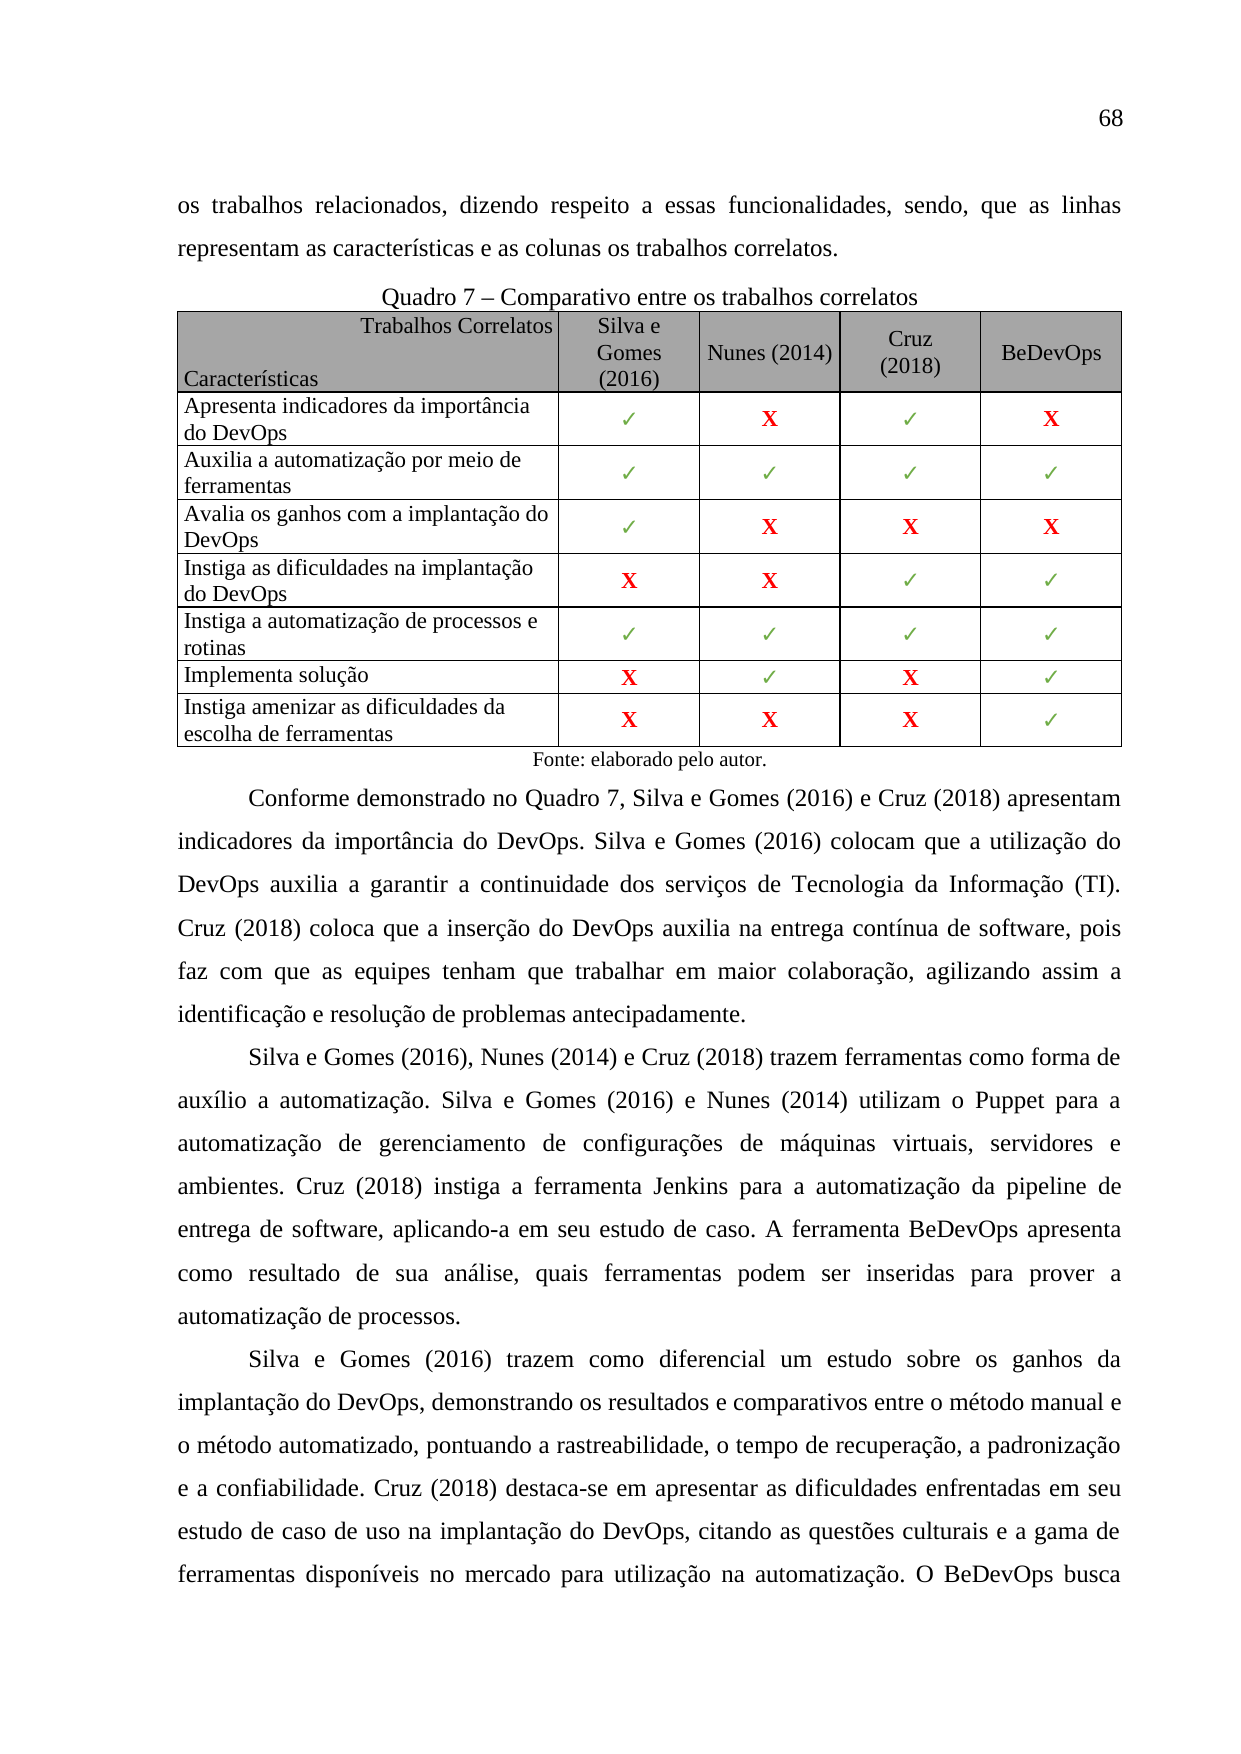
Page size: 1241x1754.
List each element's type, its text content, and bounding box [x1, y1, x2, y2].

table_cell Instiga a automatização de processos e rotinas [178, 608, 558, 660]
table_header Nunes (2014) [700, 312, 839, 391]
table_cell X [700, 694, 839, 746]
table_cell X [700, 500, 839, 553]
table_cell ✓ [841, 554, 980, 606]
table_cell ✓ [841, 446, 980, 499]
table_cell ✓ [559, 500, 699, 553]
table_cell X [981, 500, 1121, 553]
table_cell ✓ [841, 393, 980, 445]
table_cell Instiga as dificuldades na implantação do DevOps [178, 554, 558, 606]
table_header Silva e Gomes (2016) [559, 312, 699, 391]
table_cell ✓ [559, 393, 699, 445]
table_cell X [700, 554, 839, 606]
table_cell X [559, 661, 699, 692]
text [177, 190, 1122, 262]
table_cell Implementa solução [178, 661, 558, 692]
table_cell ✓ [700, 608, 839, 660]
table_header Trabalhos Correlatos Características [178, 312, 558, 391]
table_cell ✓ [981, 694, 1121, 746]
table_cell ✓ [700, 446, 839, 499]
table_cell Auxilia a automatização por meio de ferramentas [178, 446, 558, 499]
table_cell X [981, 393, 1121, 445]
table_header BeDevOps [981, 312, 1121, 391]
table_cell X [559, 554, 699, 606]
table_cell Instiga amenizar as dificuldades da escolha de ferramentas [178, 694, 558, 746]
table_cell ✓ [841, 608, 980, 660]
table_cell Avalia os ganhos com a implantação do DevOps [178, 500, 558, 553]
table_cell X [700, 393, 839, 445]
table_cell X [841, 500, 980, 553]
table_cell ✓ [981, 608, 1121, 660]
table_cell ✓ [700, 661, 839, 692]
table_cell ✓ [981, 661, 1121, 692]
text Conforme demonstrado no Quadro 7, Silva e Gomes (2016) e Cruz (2018) apresentam indicadores da importância do DevOps. Silva e Gomes (2016) colocam que a utilização do DevOps auxilia a garantir a continuidade dos serviços de Tecnologia da Informação (TI). Cruz (2018) coloca que a inserção do DevOps auxilia na entrega contínua de software, pois faz com que as equipes tenham que trabalhar em maior colaboração, agilizando assim a identificação e resolução de problemas antecipadamente. [177, 783, 1122, 1028]
text Silva e Gomes (2016), Nunes (2014) e Cruz (2018) trazem ferramentas como forma de auxílio a automatização. Silva e Gomes (2016) e Nunes (2014) utilizam o Puppet para a automatização de gerenciamento de configurações de máquinas virtuais, servidores e ambientes. Cruz (2018) instiga a ferramenta Jenkins para a automatização da pipeline de entrega de software, aplicando-a em seu estudo de caso. A ferramenta BeDevOps apresenta como resultado de sua análise, quais ferramentas podem ser inseridas para prover a automatização de processos. [177, 1042, 1122, 1329]
table_cell ✓ [981, 446, 1121, 499]
table_header Cruz (2018) [841, 312, 980, 391]
table_cell ✓ [981, 554, 1121, 606]
table_cell X [841, 694, 980, 746]
table_cell X [841, 661, 980, 692]
table_cell X [559, 694, 699, 746]
table_cell ✓ [559, 608, 699, 660]
table_cell ✓ [559, 446, 699, 499]
text Quadro 7 – Comparativo entre os trabalhos correlatos [177, 282, 1122, 311]
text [177, 1344, 1122, 1588]
text Fonte: elaborado pelo autor. [177, 747, 1122, 771]
table_cell Apresenta indicadores da importância do DevOps [178, 393, 558, 445]
